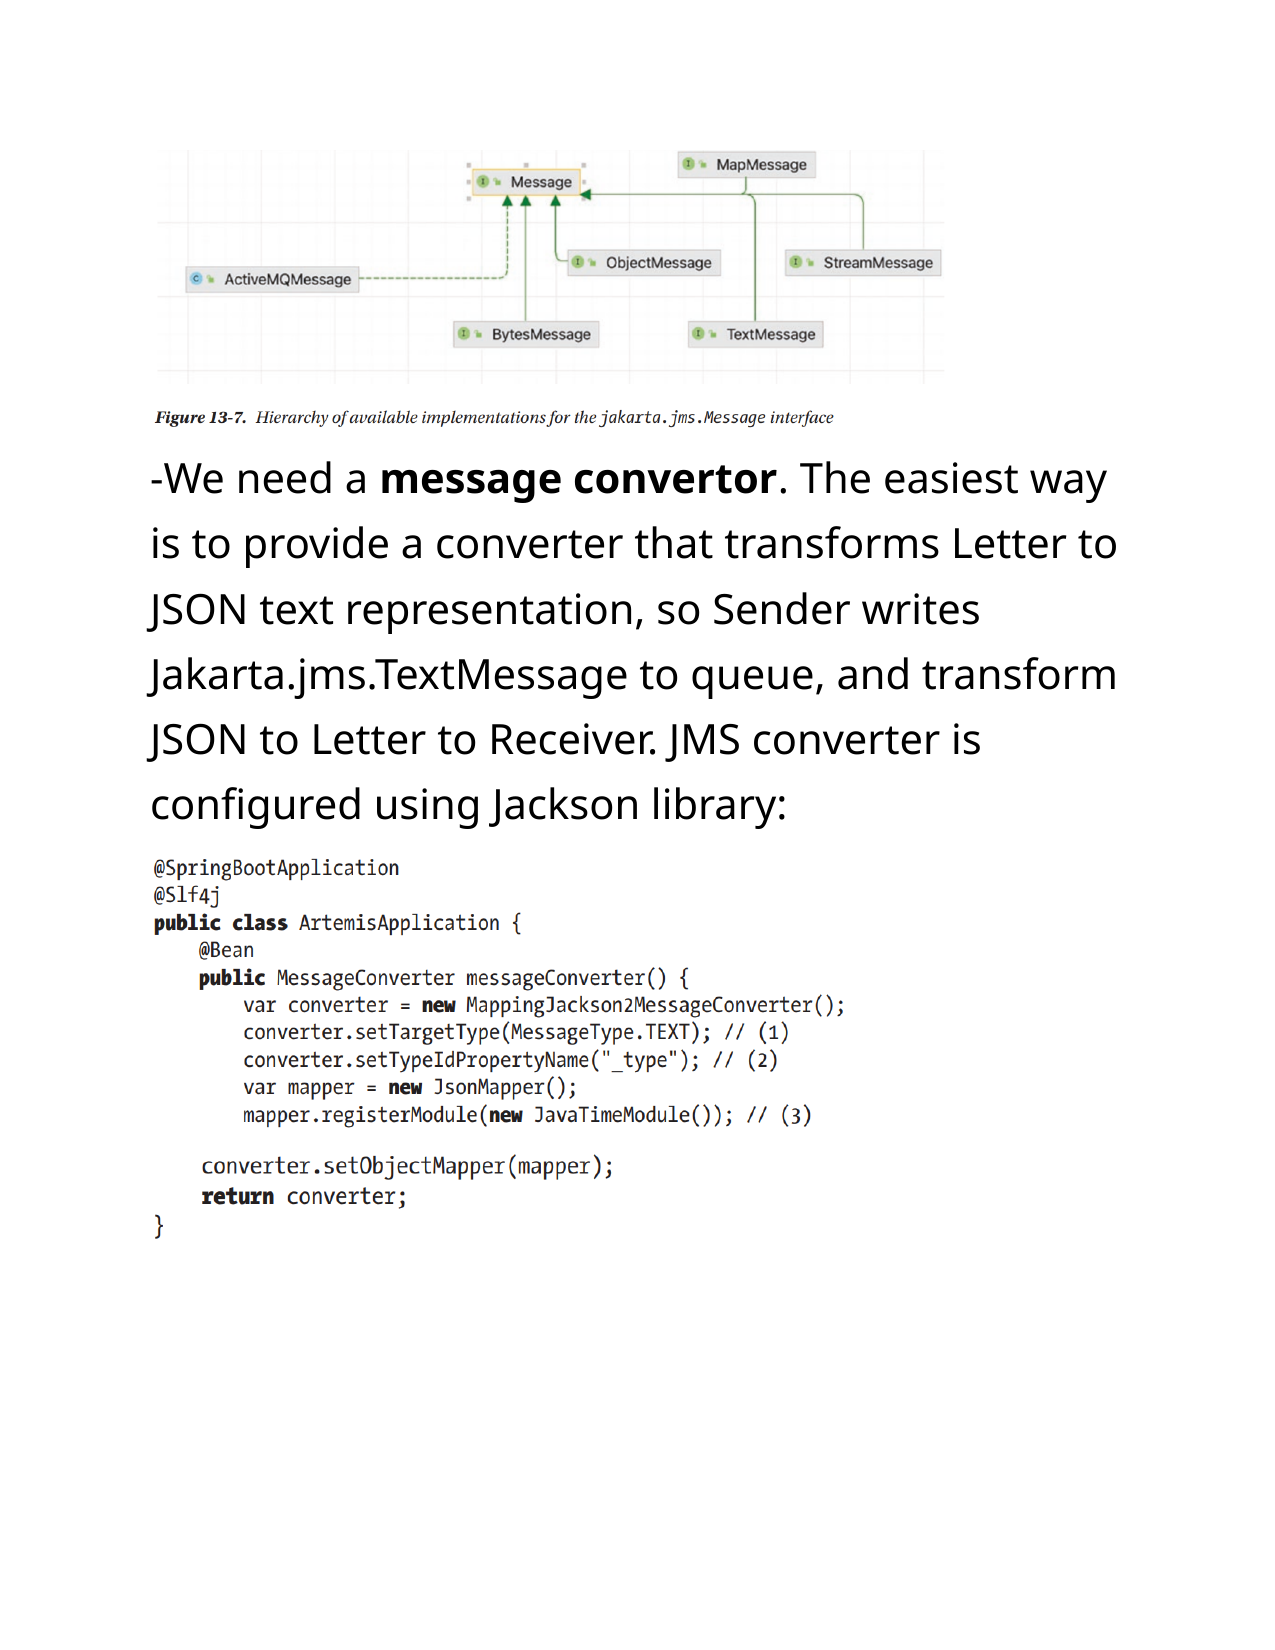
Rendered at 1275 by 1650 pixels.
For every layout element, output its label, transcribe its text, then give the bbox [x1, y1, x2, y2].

picture [150, 150, 945, 428]
text -We need a message convertor. The easiest way is to provide a converter that transforms Letter to JSON text representation, so Sender writes Jakarta.jms.TextMessage to queue, and transform JSON to Letter to Receiver. JMS converter is configured using Jackson library: [150, 449, 1125, 832]
picture [150, 857, 844, 1130]
picture [150, 1151, 616, 1241]
